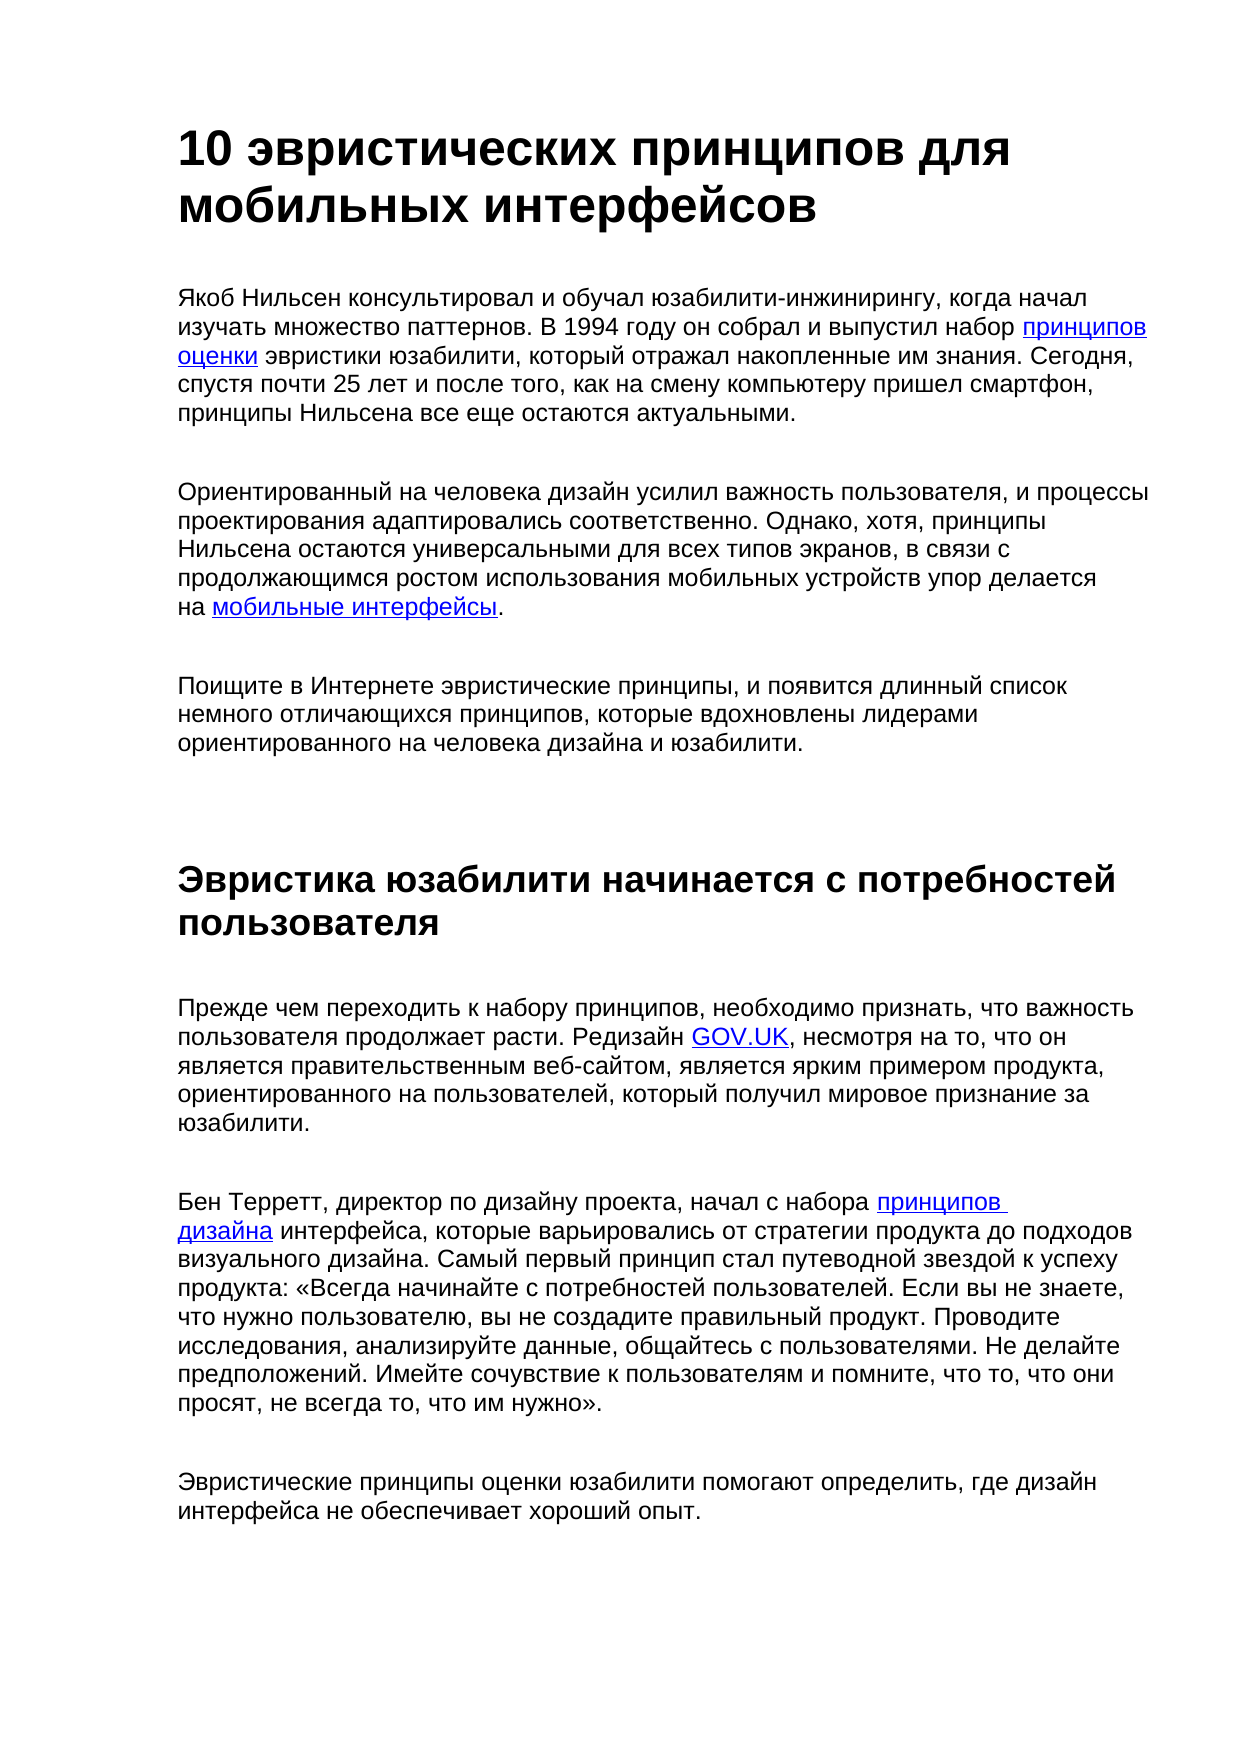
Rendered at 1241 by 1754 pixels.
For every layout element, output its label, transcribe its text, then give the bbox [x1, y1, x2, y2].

text Эвристика юзабилити начинается с потребностей пользователя [177, 857, 1152, 943]
text Бен Терретт, директор по дизайну проекта, начал с набора принципов дизайна интерфейса, которые варьировались от стратегии продукта до подходов визуального дизайна. Самый первый принцип стал путеводной звездой к успеху продукта: «Всегда начинайте с потребностей пользователей. Если вы не знаете, что нужно пользователю, вы не создадите правильный продукт. Проводите исследования, анализируйте данные, общайтесь с пользователями. Не делайте предположений. Имейте сочувствие к пользователям и помните, что то, что они просят, не всегда то, что им нужно». [177, 1187, 1152, 1417]
text Якоб Нильсен консультировал и обучал юзабилити-инжинирингу, когда начал изучать множество паттернов. В 1994 году он собрал и выпустил набор принципов оценки эвристики юзабилити, который отражал накопленные им знания. Сегодня, спустя почти 25 лет и после того, как на смену компьютеру пришел смартфон, принципы Нильсена все еще остаются актуальными. [177, 283, 1152, 427]
text Поищите в Интернете эвристические принципы, и появится длинный список немного отличающихся принципов, которые вдохновлены лидерами ориентированного на человека дизайна и юзабилити. [177, 671, 1152, 757]
text Эвристические принципы оценки юзабилити помогают определить, где дизайн интерфейса не обеспечивает хороший опыт. [177, 1467, 1152, 1524]
text Прежде чем переходить к набору принципов, необходимо признать, что важность пользователя продолжает расти. Редизайн GOV.UK, несмотря на то, что он является правительственным веб-сайтом, является ярким примером продукта, ориентированного на пользователей, который получил мировое признание за юзабилити. [177, 993, 1152, 1137]
text 10 эвристических принципов для мобильных интерфейсов [177, 118, 1152, 233]
text Ориентированный на человека дизайн усилил важность пользователя, и процессы проектирования адаптировались соответственно. Однако, хотя, принципы Нильсена остаются универсальными для всех типов экранов, в связи с продолжающимся ростом использования мобильных устройств упор делается на мобильные интерфейсы. [177, 477, 1152, 621]
